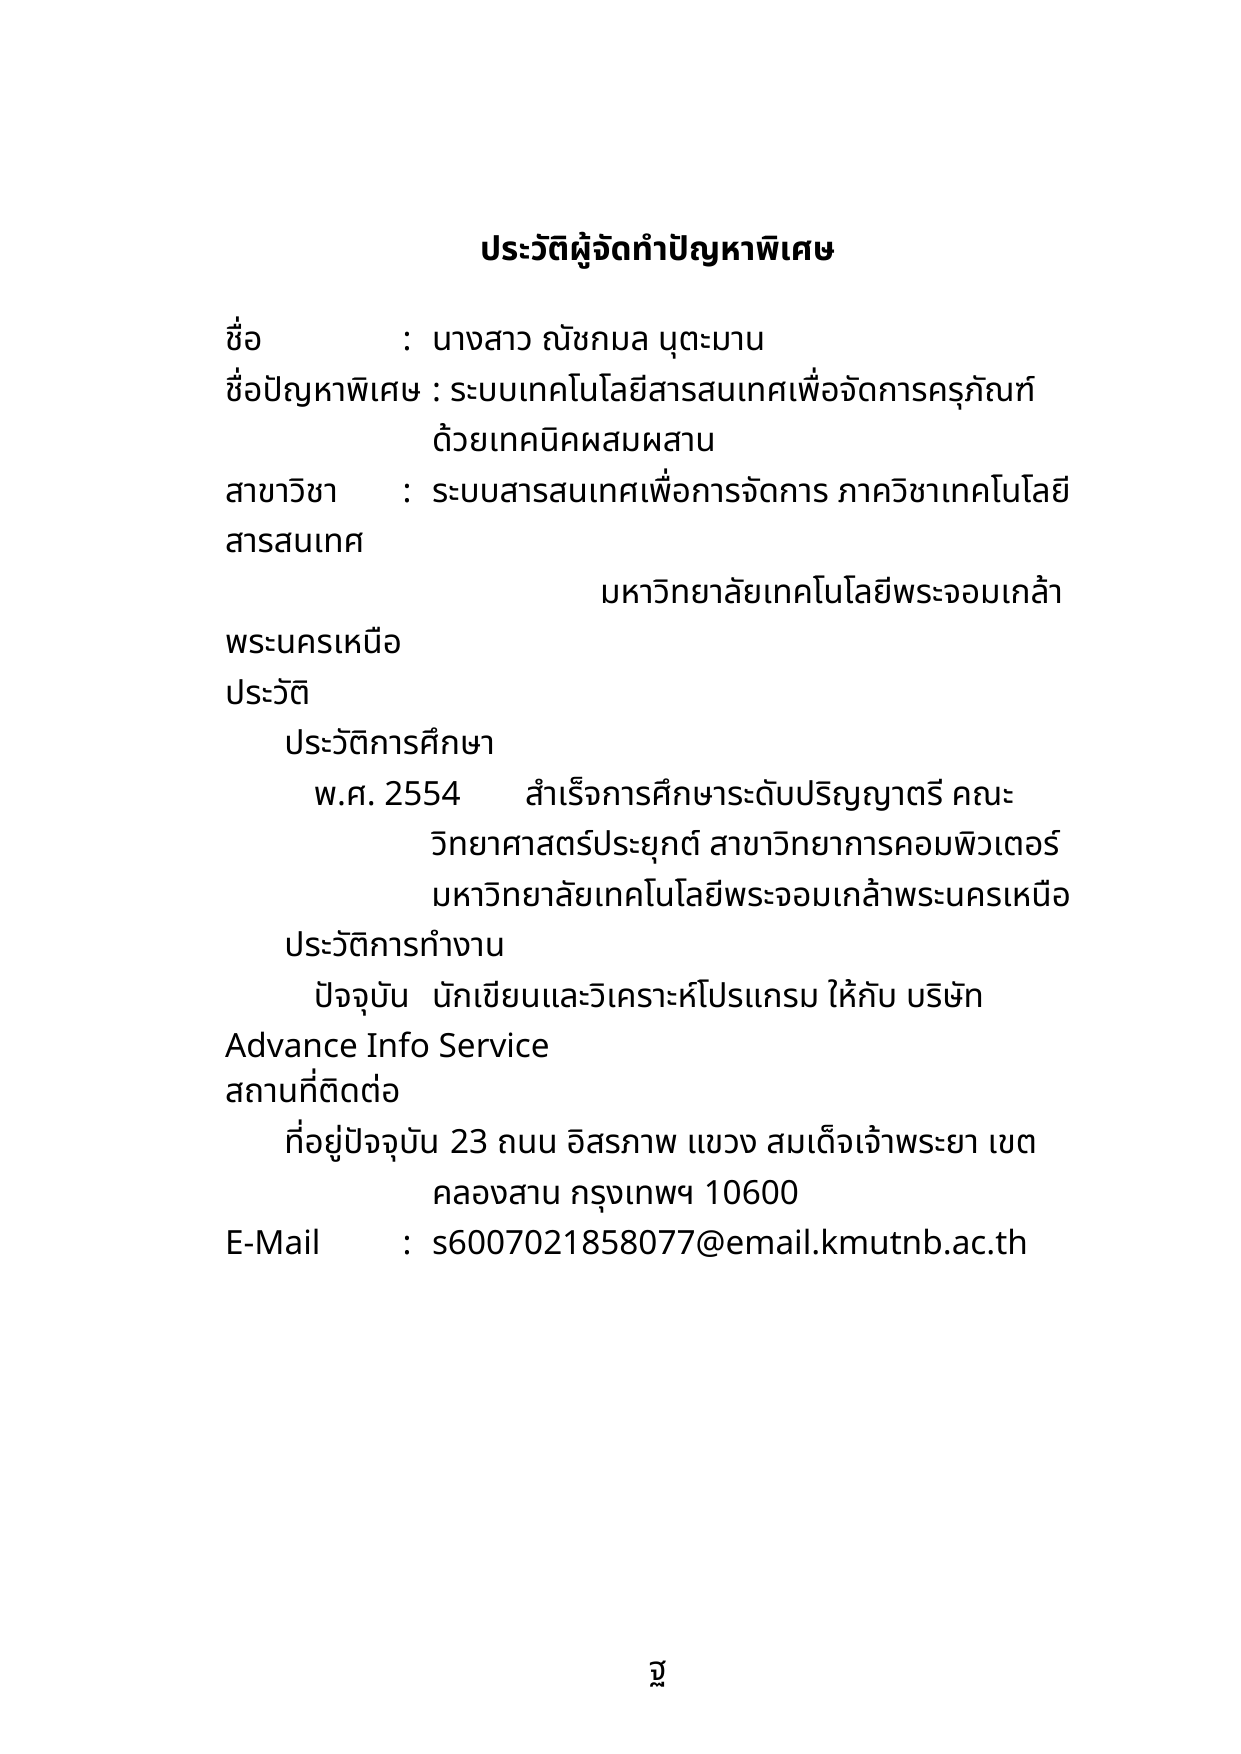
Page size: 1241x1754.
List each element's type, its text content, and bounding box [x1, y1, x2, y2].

text ปัจจุบัน นักเขียนและวิเคราะห์โปรแกรม ให้กับ บริษัท Advance Info Service [225, 972, 1090, 1067]
text ประวัติผู้จัดทำปัญหาพิเศษ [225, 225, 1090, 275]
text พ.ศ. 2554 สำเร็จการศึกษาระดับปริญญาตรี คณะวิทยาศาสตร์ประยุกต์ สาขาวิทยาการคอมพิวเตอร์ มหาวิทยาลัยเทคโนโลยีพระจอมเกล้าพระนครเหนือ [225, 770, 1090, 921]
text ชื่อปัญหาพิเศษ : ระบบเทคโนโลยีสารสนเทศเพื่อจัดการครุภัณฑ์ด้วยเทคนิคผสมผสาน [225, 366, 1090, 467]
text สาขาวิชา : ระบบสารสนเทศเพื่อการจัดการ ภาควิชาเทคโนโลยีสารสนเทศ มหาวิทยาลัยเทคโนโลยีพระจอมเกล้าพระนครเหนือ [225, 467, 1090, 669]
text ประวัติ [225, 669, 1090, 719]
text ประวัติการทำงาน [225, 921, 1090, 972]
text ชื่อ : นางสาว ณัชกมล นุตะมาน [225, 315, 1090, 366]
text สถานที่ติดต่อ [225, 1067, 1090, 1118]
text ประวัติการศึกษา [225, 719, 1090, 770]
text ที่อยู่ปัจจุบัน 23 ถนน อิสรภาพ แขวง สมเด็จเจ้าพระยา เขต คลองสาน กรุงเทพฯ 10600 [284, 1118, 1090, 1219]
text E-Mail : s6007021858077@email.kmutnb.ac.th [225, 1219, 1090, 1264]
